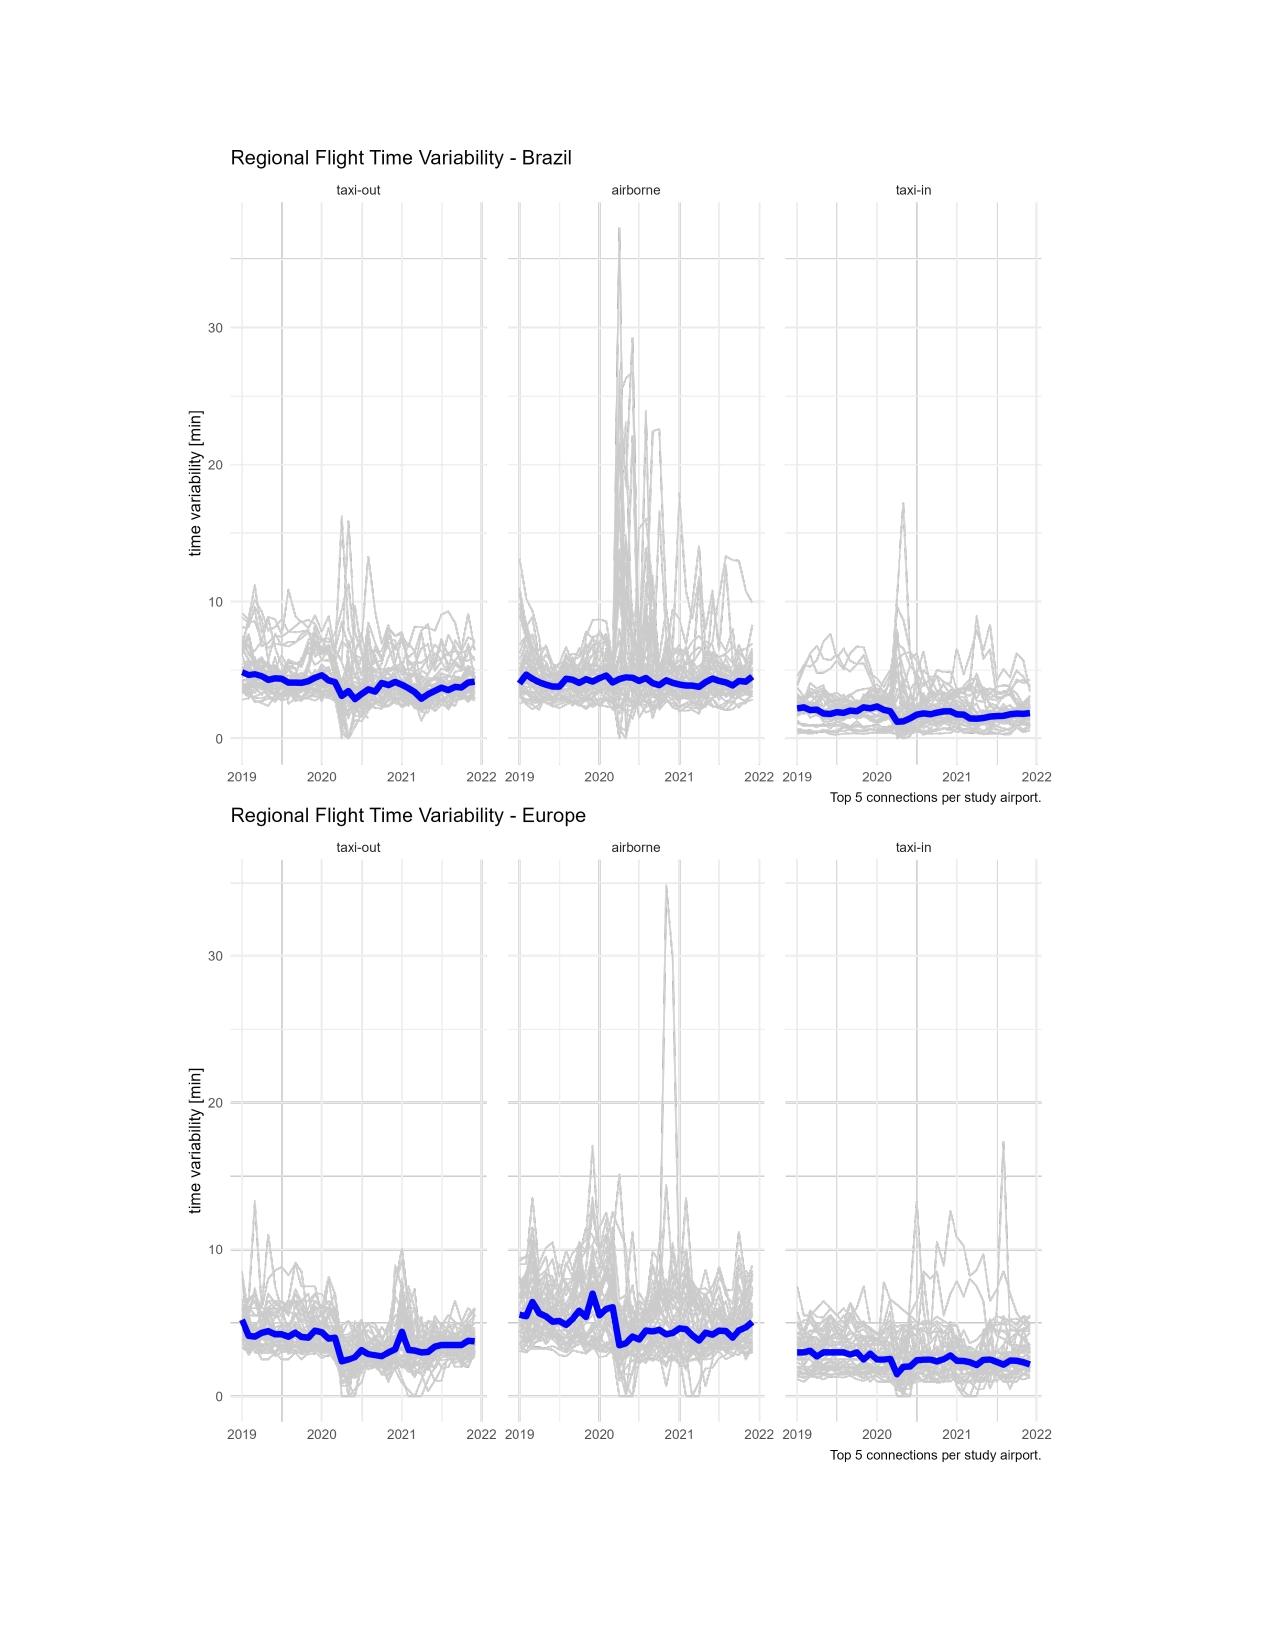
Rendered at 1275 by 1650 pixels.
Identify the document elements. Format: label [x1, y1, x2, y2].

table_header [139, 150, 1114, 1483]
picture [188, 150, 1064, 1462]
